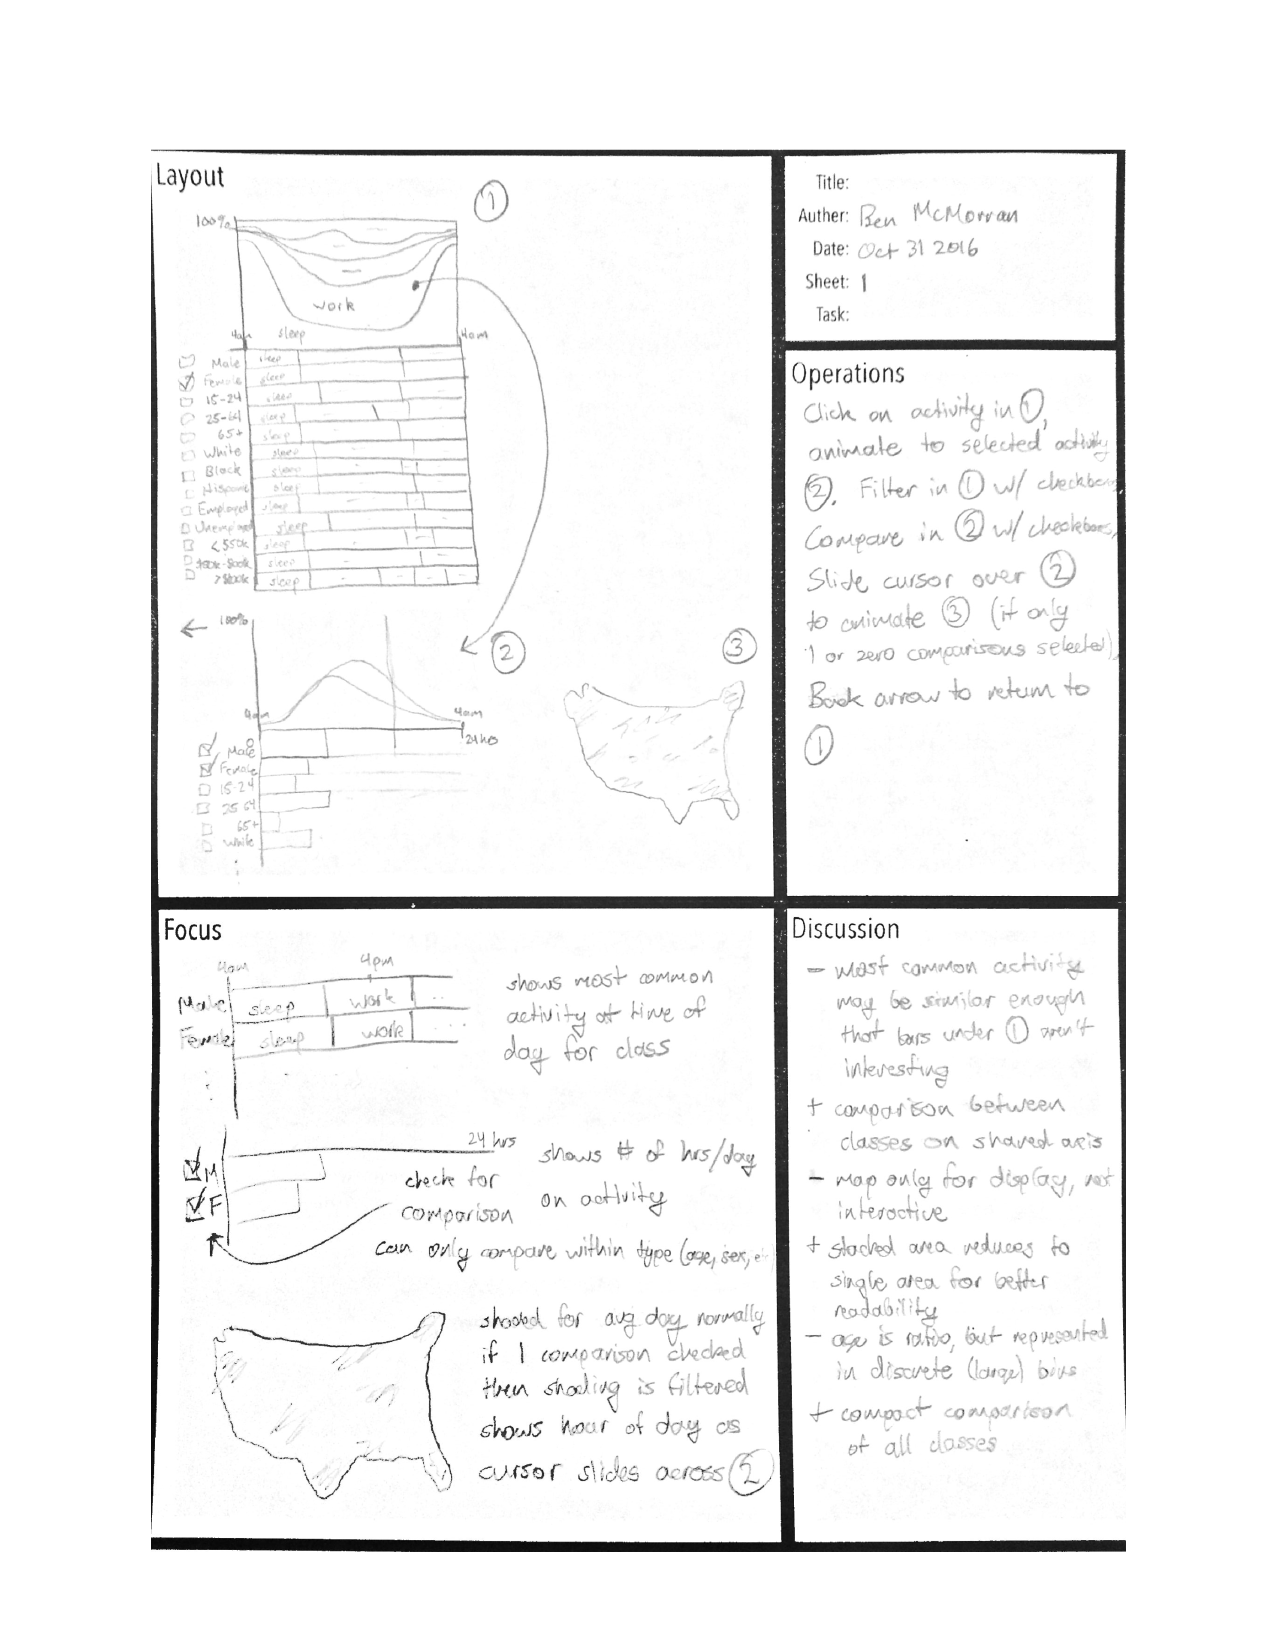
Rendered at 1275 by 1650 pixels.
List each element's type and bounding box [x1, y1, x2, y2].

picture [152, 151, 1126, 1551]
